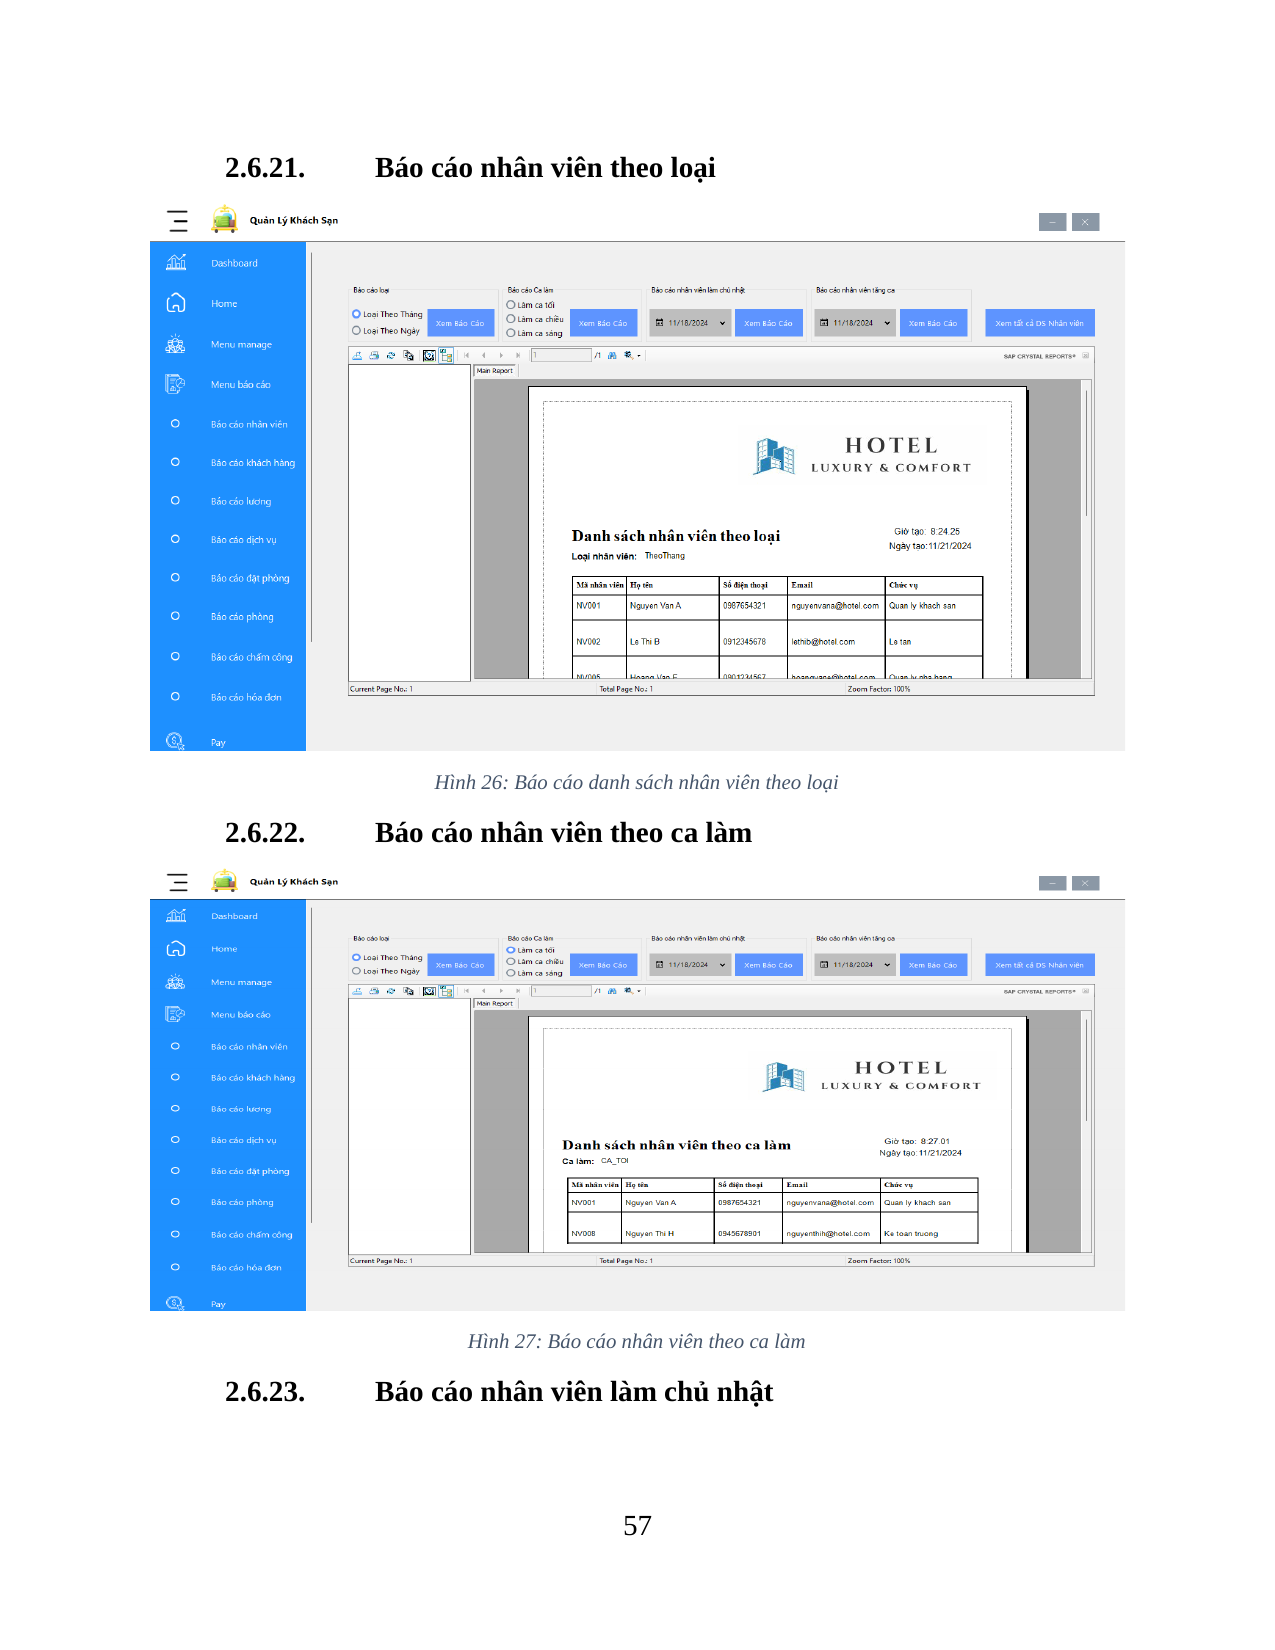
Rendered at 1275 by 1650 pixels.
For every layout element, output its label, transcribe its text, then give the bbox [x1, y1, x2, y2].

text Hình 27: Báo cáo nhân viên theo ca làm [150, 1329, 1125, 1353]
picture [150, 867, 1125, 1311]
picture [150, 202, 1125, 751]
text Báo cáo nhân viên theo loại [225, 150, 1125, 183]
text Báo cáo nhân viên làm chủ nhật [225, 1374, 1125, 1408]
text Báo cáo nhân viên theo ca làm [225, 815, 1125, 849]
text Hình 26: Báo cáo danh sách nhân viên theo loại [150, 770, 1125, 794]
